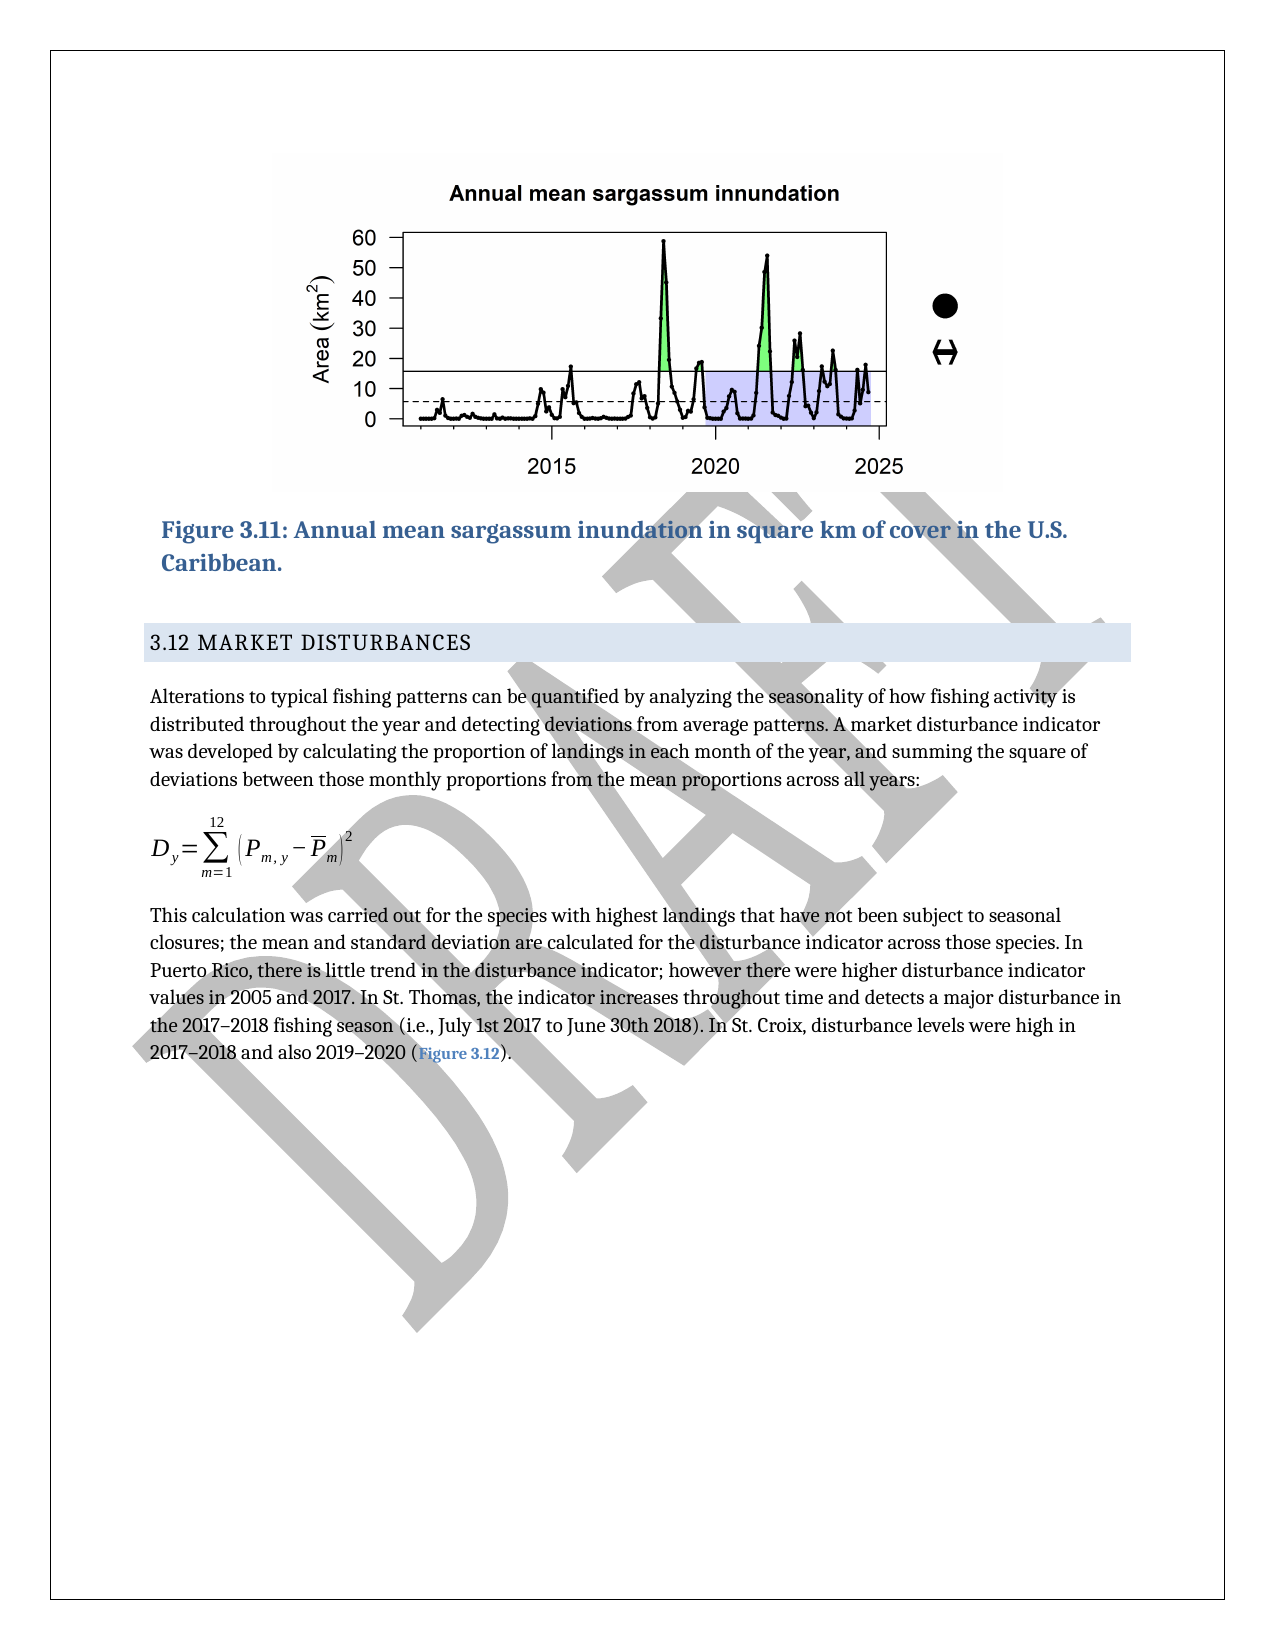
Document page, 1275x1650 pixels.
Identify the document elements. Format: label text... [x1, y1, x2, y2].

text This calculation was carried out for the species with highest landings that have not been subject to seasonal closures; the mean and standard deviation are calculated for the disturbance indicator across those species. In Puerto Rico, there is little trend in the disturbance indicator; however there were higher disturbance indicator values in 2005 and 2017. In St. Thomas, the indicator increases throughout time and detects a major disturbance in the 2017–2018 fishing season (i.e., July 1st 2017 to June 30th 2018). In St. Croix, disturbance levels were high in 2017–2018 and also 2019–2020 (Figure 3.12). [150, 903, 1125, 1065]
subtitle 3.12 Market disturbances [150, 630, 1125, 656]
text Alterations to typical fishing patterns can be quantified by analyzing the seasonality of how fishing activity is distributed throughout the year and detecting deviations from average patterns. A market disturbance indicator was developed by calculating the proportion of landings in each month of the year, and summing the square of deviations between those monthly proportions from the mean proportions across all years: [150, 685, 1125, 791]
table_header Figure 3.11: Annual mean sargassum inundation in square km of cover in the U.S. Caribbean. [150, 150, 1125, 603]
picture [271, 153, 1004, 492]
